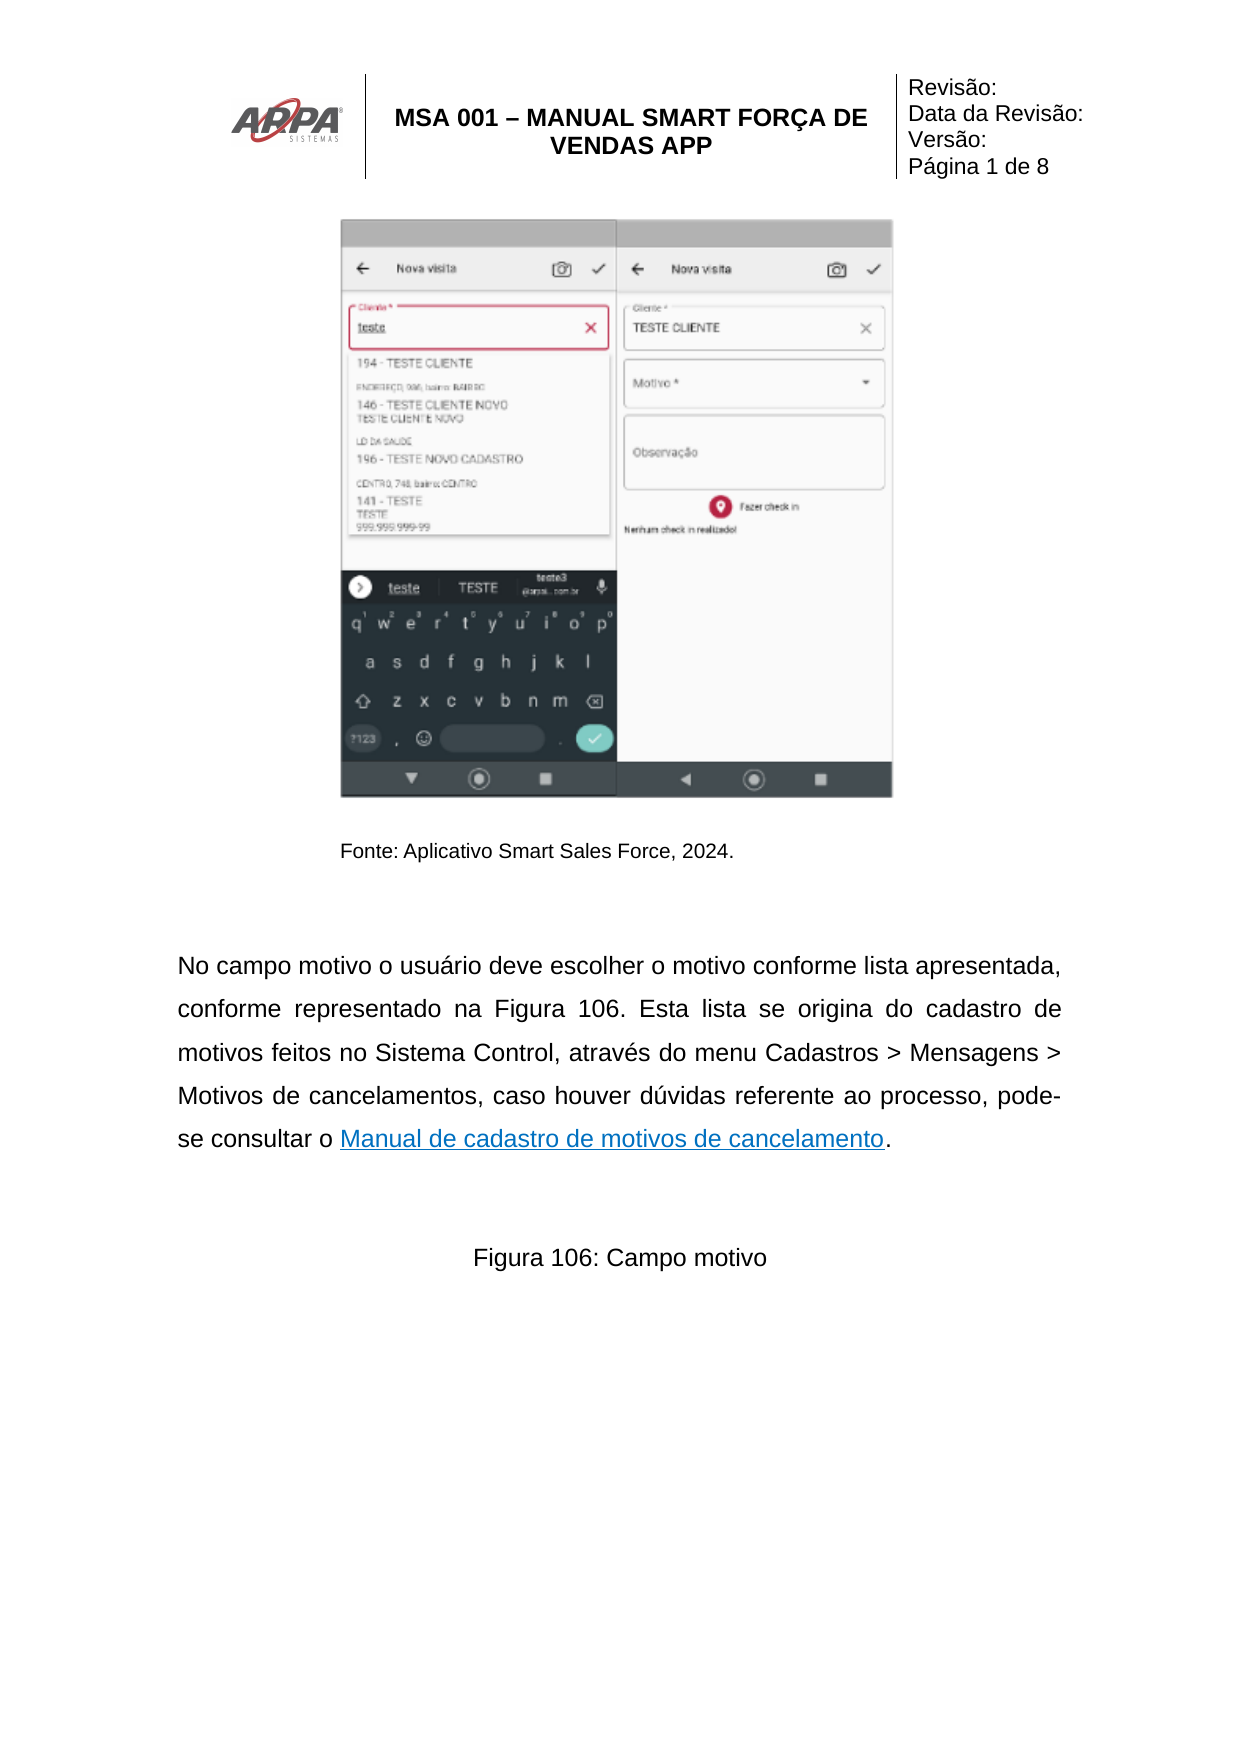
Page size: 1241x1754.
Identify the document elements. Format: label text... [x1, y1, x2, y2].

picture [330, 207, 910, 809]
text Fonte: Aplicativo Smart Sales Force, 2024. [340, 839, 1063, 863]
text No campo motivo o usuário deve escolher o motivo conforme lista apresentada, conforme representado na Figura 106. Esta lista se origina do cadastro de motivos feitos no Sistema Control, através do menu Cadastros > Mensagens > Motivos de cancelamentos, caso houver dúvidas referente ao processo, pode-se consultar o Manual de cadastro de motivos de cancelamento. [177, 951, 1063, 1153]
text Figura 106: Campo motivo [177, 1243, 1063, 1272]
picture [231, 98, 343, 147]
